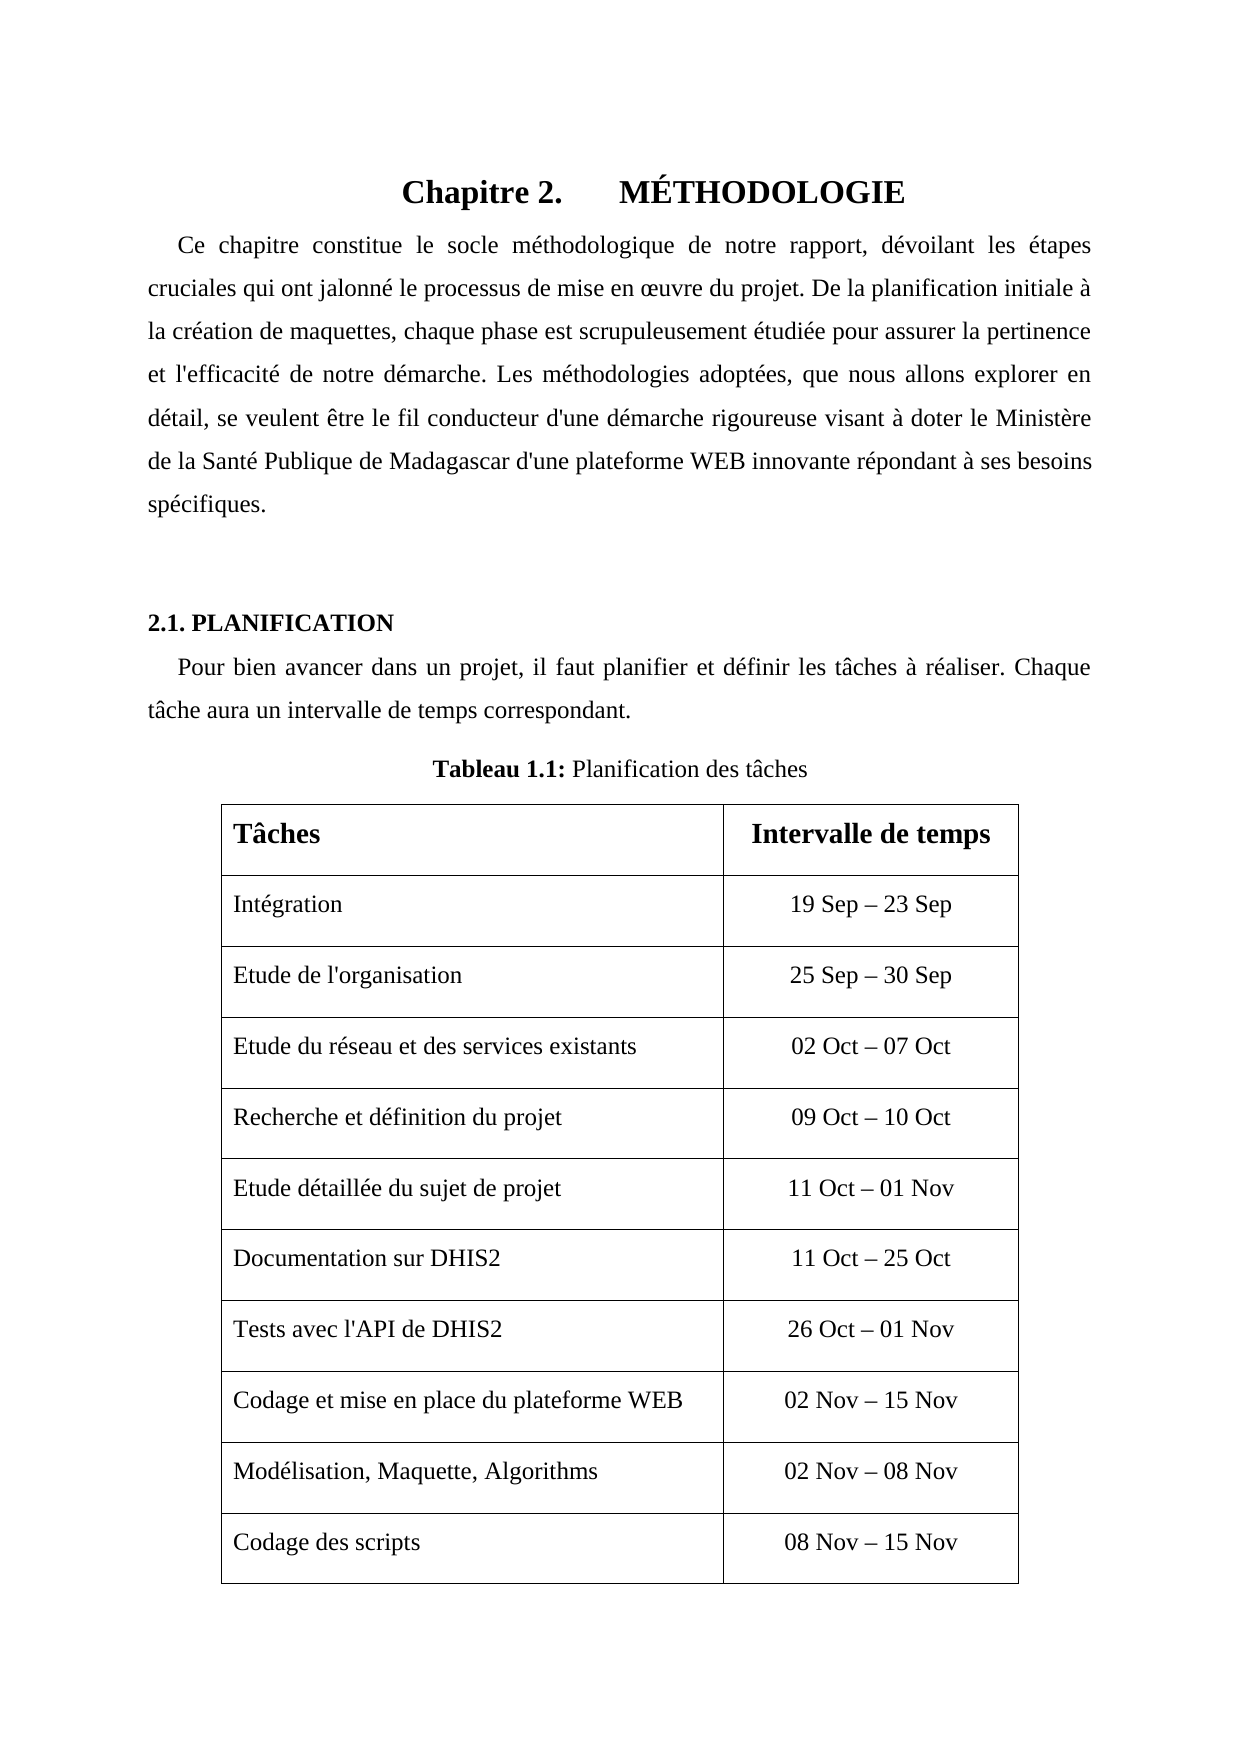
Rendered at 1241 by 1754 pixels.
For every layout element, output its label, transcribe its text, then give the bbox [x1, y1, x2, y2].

table_cell Etude détaillée du sujet de projet [222, 1159, 723, 1229]
table_cell 11 Oct – 25 Oct [724, 1230, 1018, 1300]
table_cell Modélisation, Maquette, Algorithms [222, 1443, 723, 1512]
table_cell 02 Nov – 08 Nov [724, 1443, 1018, 1512]
table_cell Etude de l'organisation [222, 947, 723, 1017]
table_cell 02 Nov – 15 Nov [724, 1372, 1018, 1442]
table_cell Etude du réseau et des services existants [222, 1018, 723, 1087]
text Pour bien avancer dans un projet, il faut planifier et définir les tâches à réaliser. Chaque tâche aura un intervalle de temps correspondant. [148, 652, 1093, 723]
table_cell 19 Sep – 23 Sep [724, 876, 1018, 946]
table_cell Intégration [222, 876, 723, 946]
text Planification [148, 608, 1093, 637]
table_cell 25 Sep – 30 Sep [724, 947, 1018, 1017]
table_cell 09 Oct – 10 Oct [724, 1089, 1018, 1158]
text Ce chapitre constitue le socle méthodologique de notre rapport, dévoilant les étapes cruciales qui ont jalonné le processus de mise en œuvre du projet. De la planification initiale à la création de maquettes, chaque phase est scrupuleusement étudiée pour assurer la pertinence et l'efficacité de notre démarche. Les méthodologies adoptées, que nous allons explorer en détail, se veulent être le fil conducteur d'une démarche rigoureuse visant à doter le Ministère de la Santé Publique de Madagascar d'une plateforme WEB innovante répondant à ses besoins spécifiques. [148, 230, 1093, 518]
table_cell Codage des scripts [222, 1514, 723, 1583]
text Méthodologie [215, 173, 1093, 211]
table_cell Documentation sur DHIS2 [222, 1230, 723, 1300]
table_cell Tests avec l'API de DHIS2 [222, 1301, 723, 1371]
table_cell Codage et mise en place du plateforme WEB [222, 1372, 723, 1442]
table_header Tâches [222, 805, 723, 875]
table_cell 08 Nov – 15 Nov [724, 1514, 1018, 1583]
table_cell 26 Oct – 01 Nov [724, 1301, 1018, 1371]
table_cell 02 Oct – 07 Oct [724, 1018, 1018, 1087]
table_cell Recherche et définition du projet [222, 1089, 723, 1158]
text Tableau 1.1: Planification des tâches [148, 754, 1093, 783]
table_header Intervalle de temps [724, 805, 1018, 875]
table_cell 11 Oct – 01 Nov [724, 1159, 1018, 1229]
